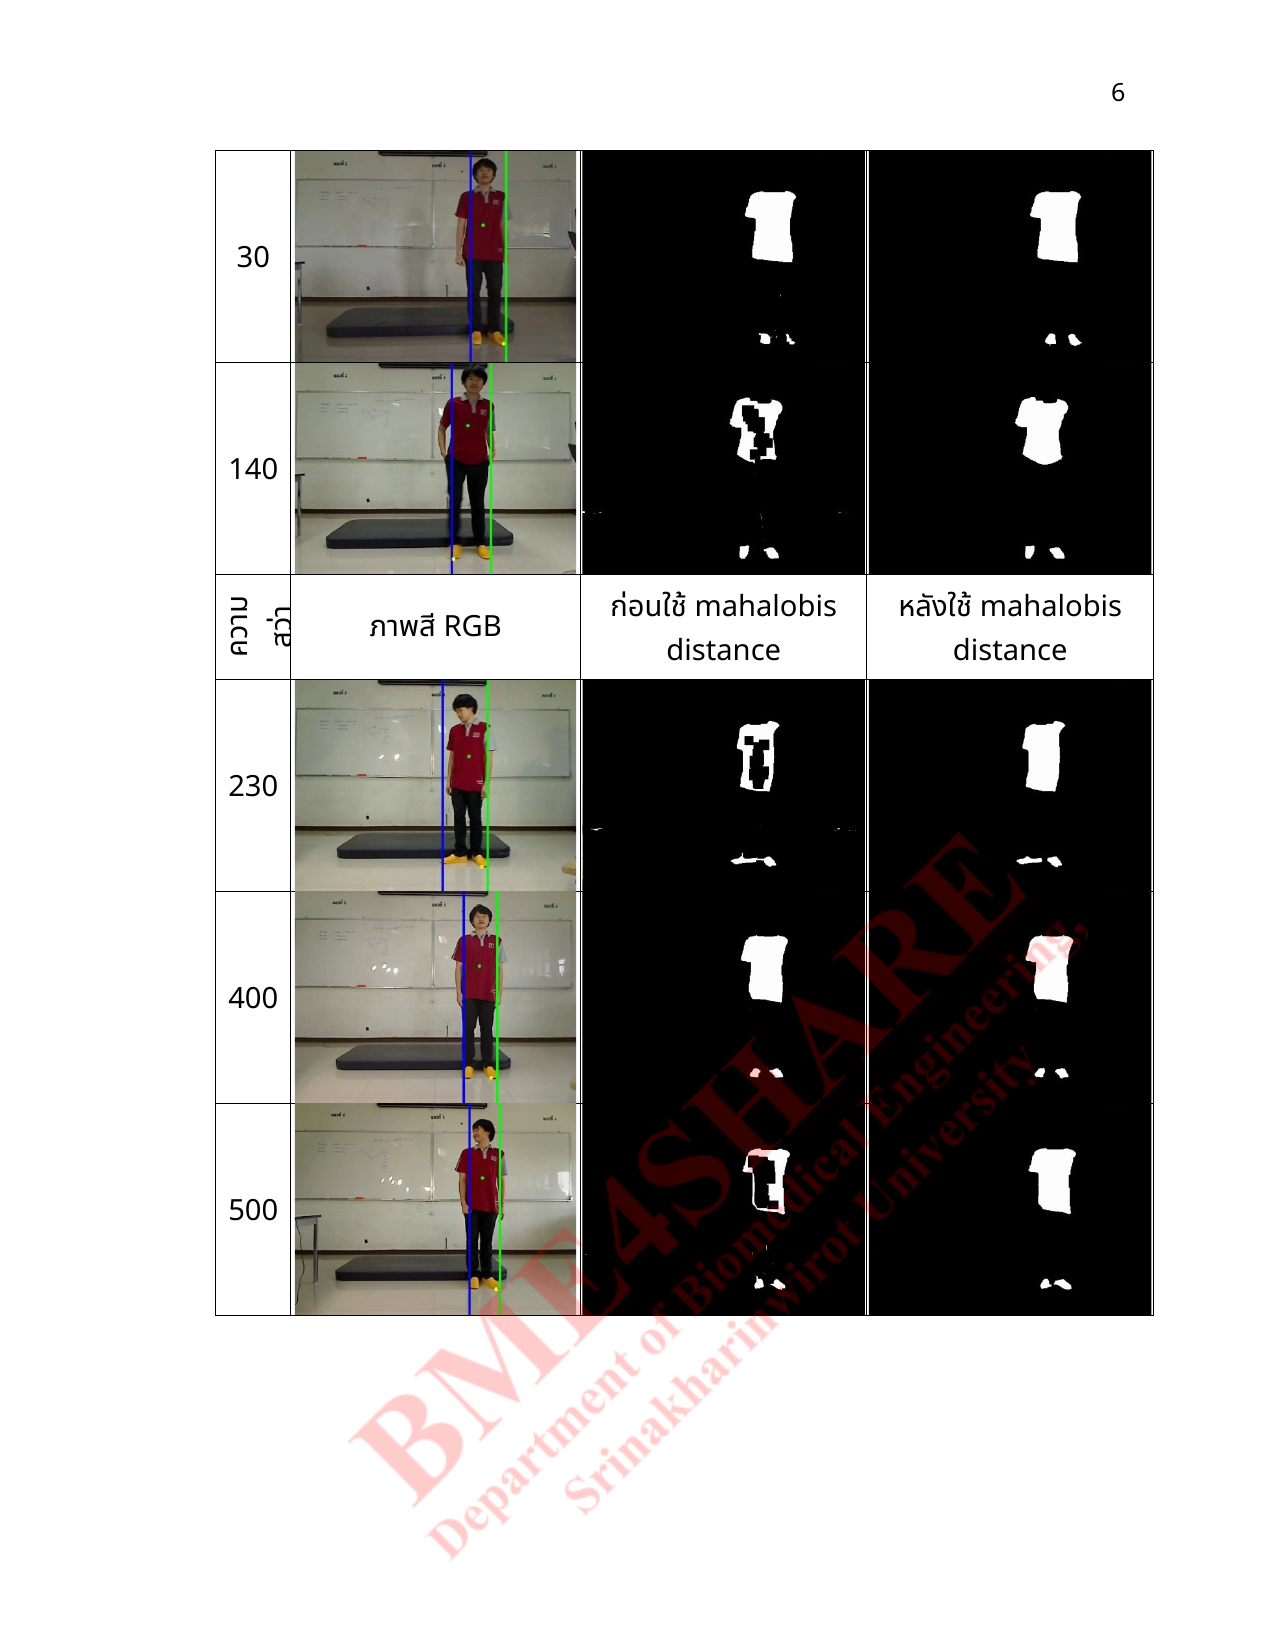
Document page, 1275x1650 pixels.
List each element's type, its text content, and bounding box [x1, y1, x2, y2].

picture [868, 151, 1152, 362]
table_cell 30 [216, 151, 290, 362]
table_cell 140 [216, 363, 290, 490]
picture [215, 363, 1266, 1650]
picture [294, 151, 577, 362]
picture [582, 151, 865, 362]
